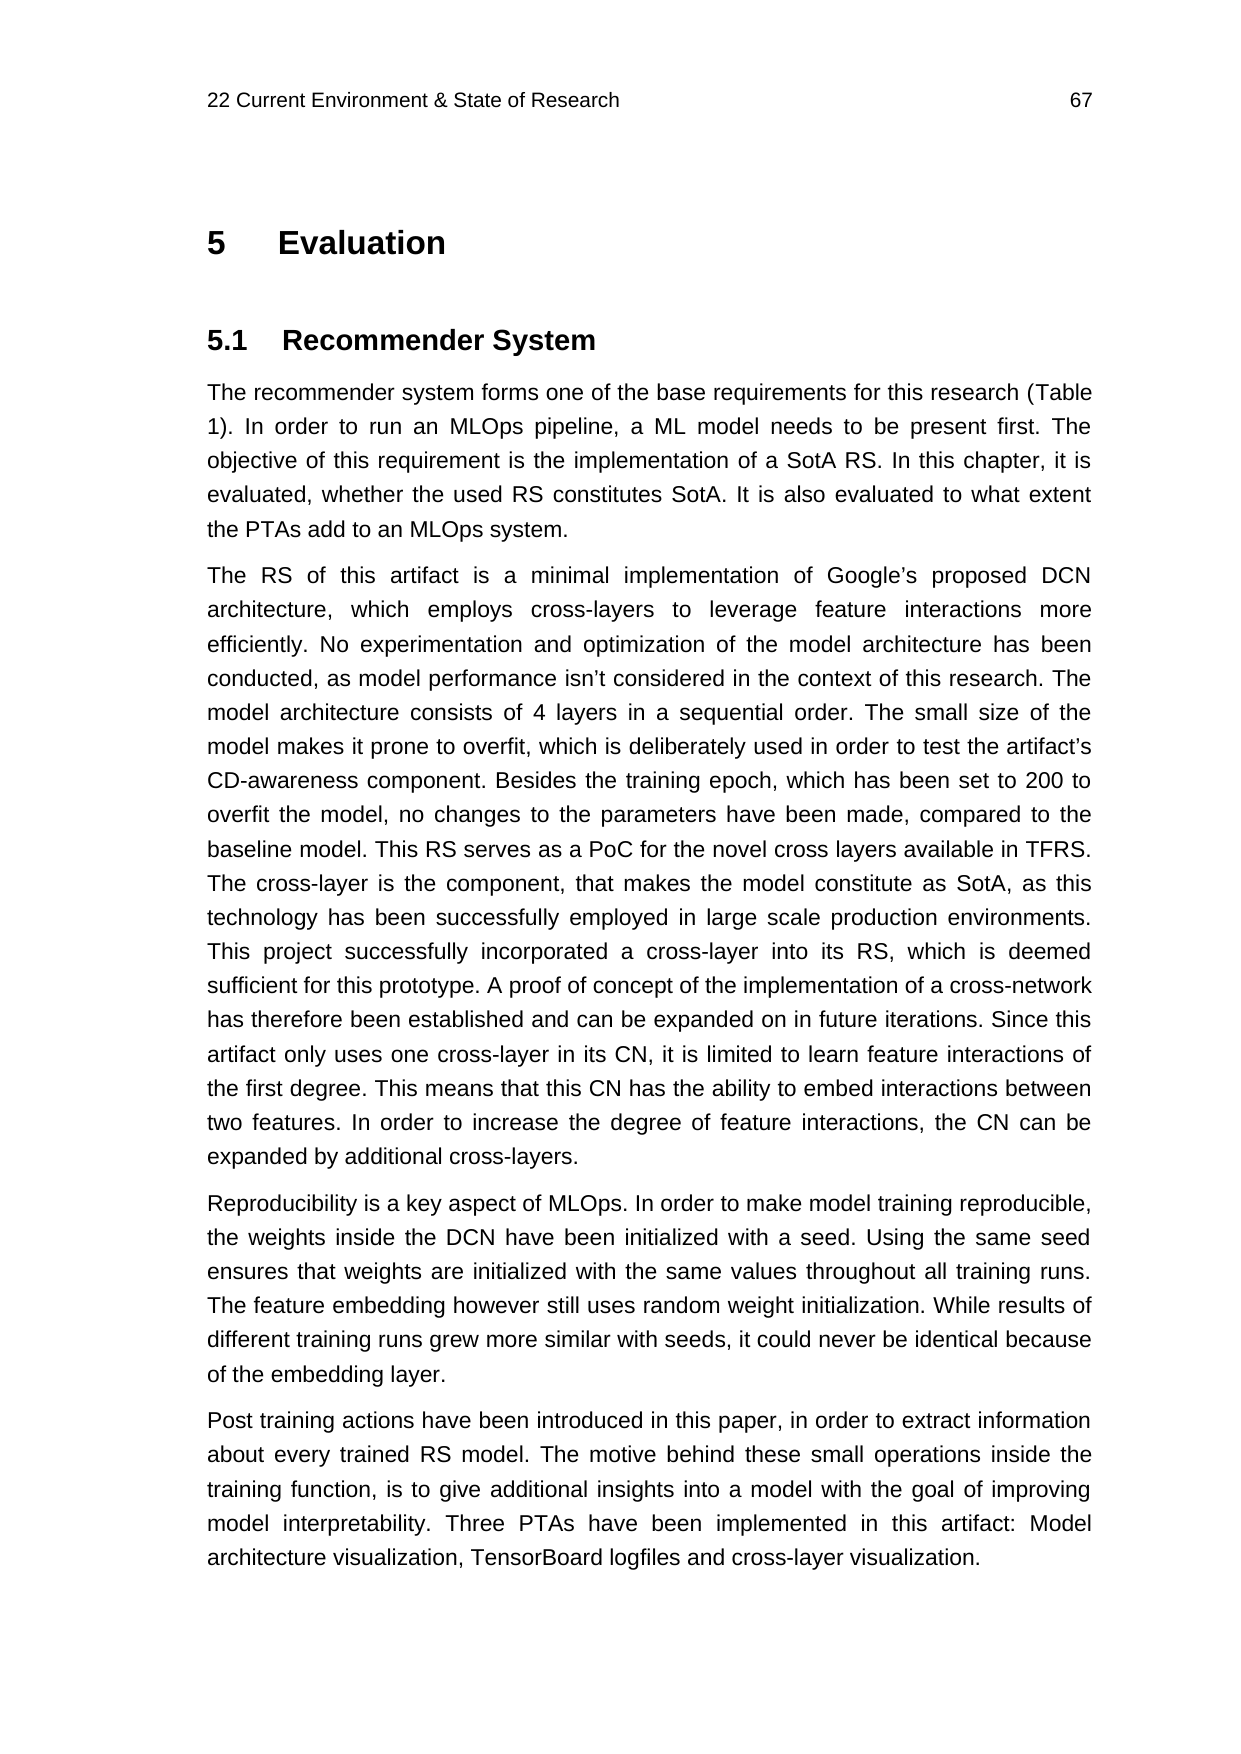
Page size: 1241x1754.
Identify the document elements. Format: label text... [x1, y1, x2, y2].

text Reproducibility is a key aspect of MLOps. In order to make model training reproducible, the weights inside the DCN have been initialized with a seed. Using the same seed ensures that weights are initialized with the same values throughout all training runs. The feature embedding however still uses random weight initialization. While results of different training runs grew more similar with seeds, it could never be identical because of the embedding layer. [207, 1190, 1092, 1387]
text Post training actions have been introduced in this paper, in order to extract information about every trained RS model. The motive behind these small operations inside the training function, is to give additional insights into a model with the goal of improving model interpretability. Three PTAs have been implemented in this artifact: Model architecture visualization, TensorBoard logfiles and cross-layer visualization. [207, 1407, 1092, 1570]
text The RS of this artifact is a minimal implementation of Google’s proposed DCN architecture, which employs cross-layers to leverage feature interactions more efficiently. No experimentation and optimization of the model architecture has been conducted, as model performance isn’t considered in the context of this research. The model architecture consists of 4 layers in a sequential order. The small size of the model makes it prone to overfit, which is deliberately used in order to test the artifact’s CD-awareness component. Besides the training epoch, which has been set to 200 to overfit the model, no changes to the parameters have been made, compared to the baseline model. This RS serves as a PoC for the novel cross layers available in TFRS. The cross-layer is the component, that makes the model constitute as SotA, as this technology has been successfully employed in large scale production environments. This project successfully incorporated a cross-layer into its RS, which is deemed sufficient for this prototype. A proof of concept of the implementation of a cross-network has therefore been established and can be expanded on in future iterations. Since this artifact only uses one cross-layer in its CN, it is limited to learn feature interactions of the first degree. This means that this CN has the ability to embed interactions between two features. In order to increase the degree of feature interactions, the CN can be expanded by additional cross-layers. [207, 562, 1092, 1169]
subtitle Evaluation [207, 223, 1092, 261]
text The recommender system forms one of the base requirements for this research (Table 1). In order to run an MLOps pipeline, a ML model needs to be present first. The objective of this requirement is the implementation of a SotA RS. In this chapter, it is evaluated, whether the used RS constitutes SotA. It is also evaluated to what extent the PTAs add to an MLOps system. [207, 379, 1092, 542]
subtitle Recommender System [207, 323, 1092, 356]
